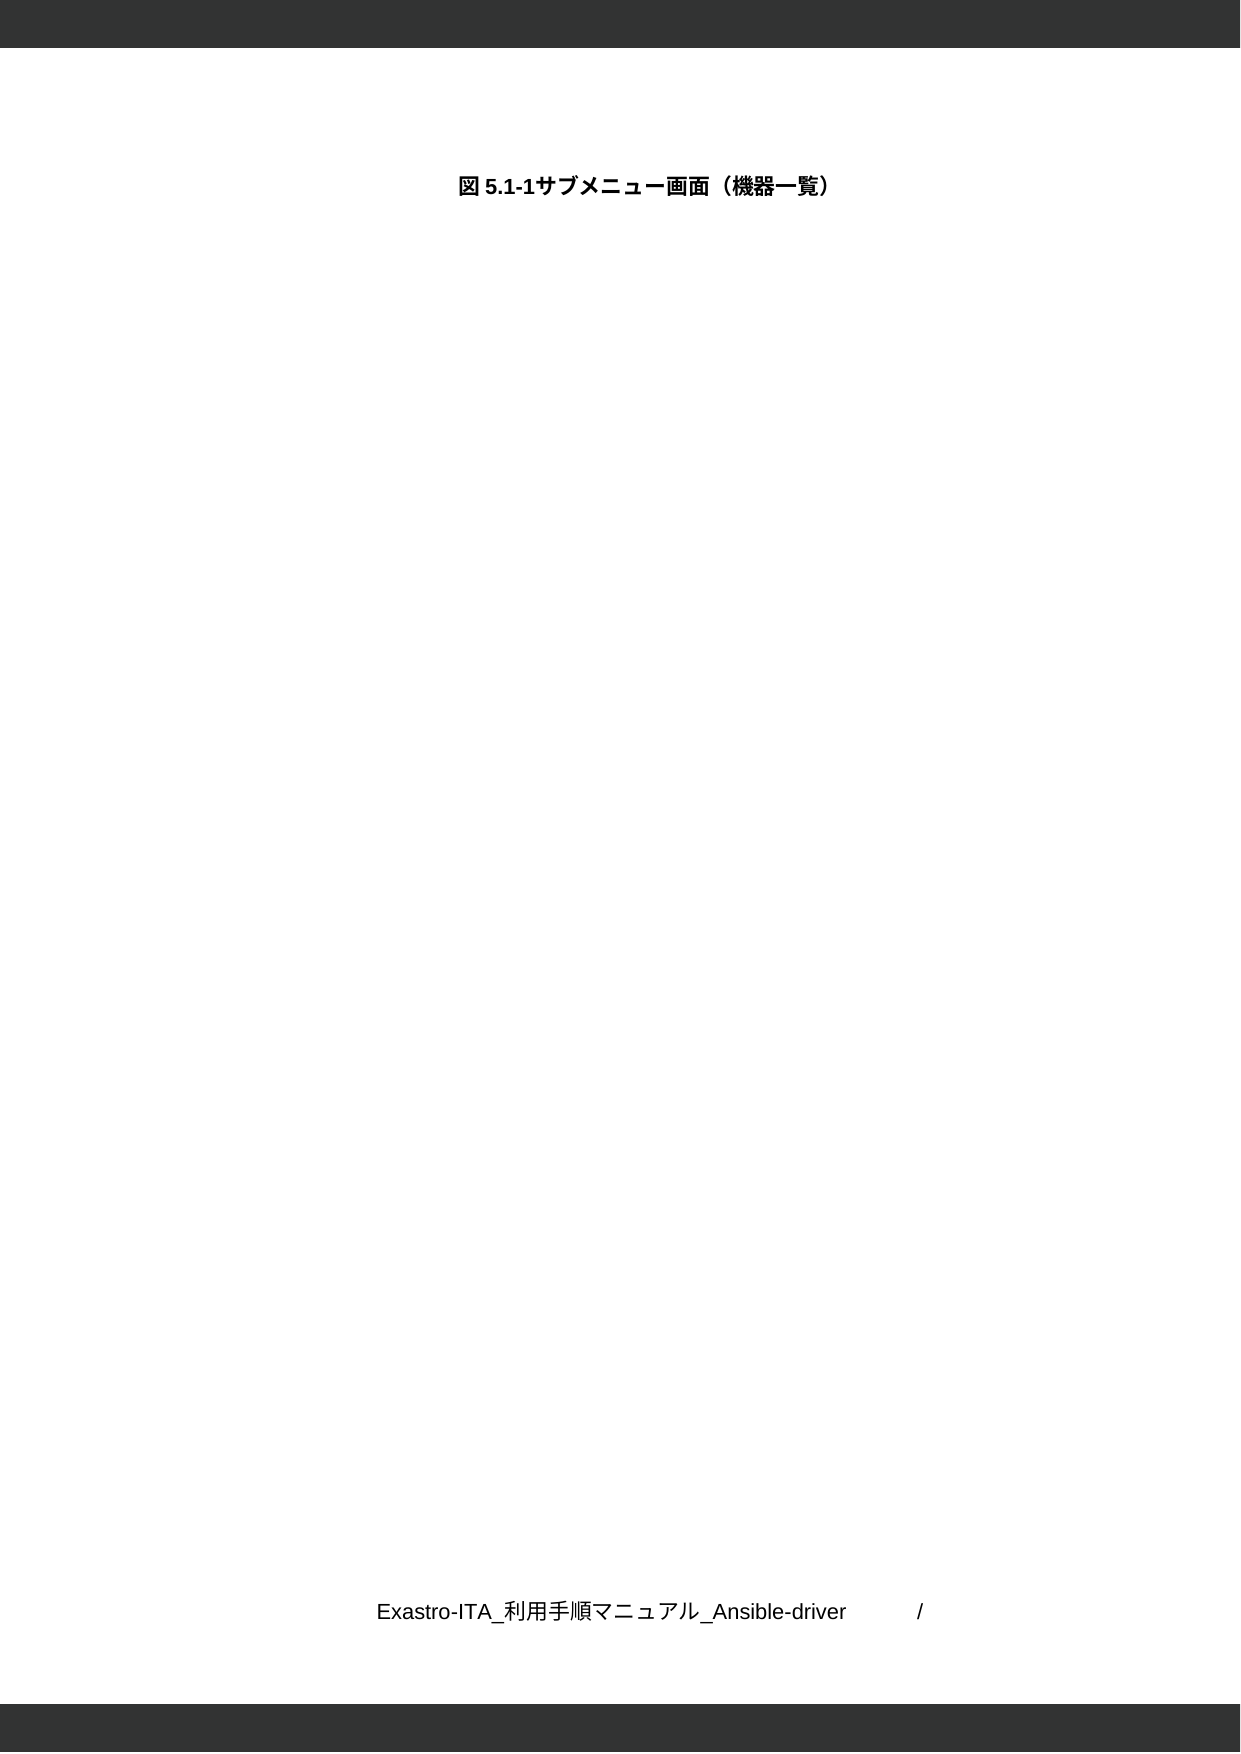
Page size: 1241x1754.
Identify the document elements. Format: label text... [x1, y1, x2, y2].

text 図 5.1-1サブメニュー画面（機器一覧） [148, 155, 1152, 214]
picture [0, 0, 1241, 48]
picture [0, 1704, 1241, 1752]
